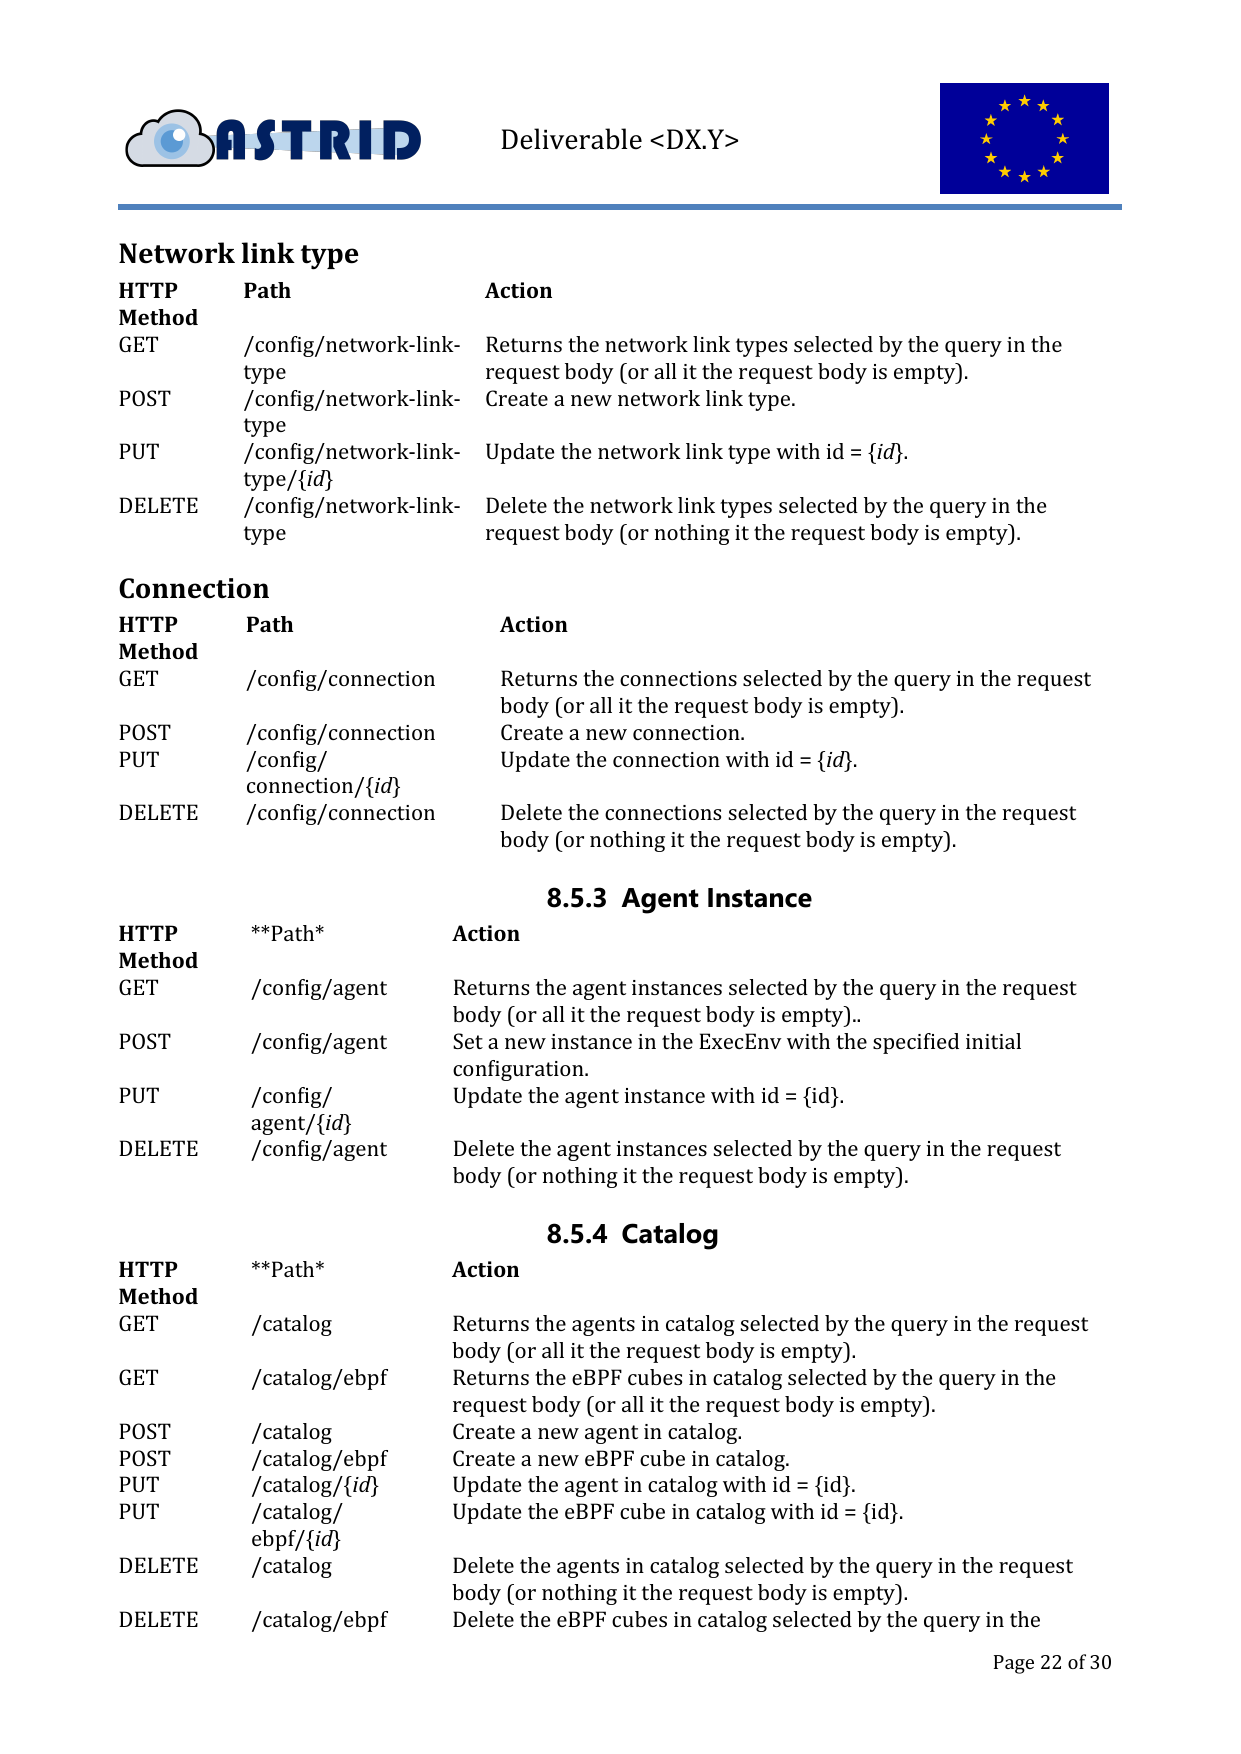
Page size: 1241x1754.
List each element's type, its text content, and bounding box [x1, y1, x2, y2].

table_header Action [441, 1256, 1111, 1310]
table_cell /catalog/{id} [240, 1471, 441, 1498]
table_cell Update the eBPF cube in catalog with id = {id}. [441, 1498, 1111, 1552]
table_cell Returns the agents in catalog selected by the query in the request body (or all it the request body is empty). [441, 1310, 1111, 1363]
table_cell Update the agent instance with id = {id}. [441, 1081, 1111, 1135]
table_cell /config/connection/{id} [234, 745, 489, 799]
table_header Action [474, 277, 1111, 330]
table_cell /config/connection [234, 665, 489, 718]
table_header **Path* [239, 920, 441, 974]
table_cell GET [107, 974, 239, 1027]
table_cell Returns the agent instances selected by the query in the request body (or all it the request body is empty).. [441, 974, 1111, 1027]
table_cell /catalog/ebpf [240, 1605, 441, 1632]
table_cell Delete the network link types selected by the query in the request body (or nothing it the request body is empty). [474, 492, 1111, 545]
subtitle Agent Instance [546, 878, 1122, 914]
table_cell /config/network-link-type [232, 384, 473, 438]
table_header Action [441, 920, 1111, 974]
table_cell POST [107, 1444, 239, 1471]
table_cell Update the agent in catalog with id = {id}. [441, 1471, 1111, 1498]
table_cell DELETE [107, 1552, 239, 1605]
table_cell /catalog/ebpf [240, 1364, 441, 1417]
table_cell /catalog/ebpf/{id} [240, 1498, 441, 1552]
table_cell DELETE [107, 1605, 239, 1632]
picture [125, 106, 423, 171]
table_cell Delete the eBPF cubes in catalog selected by the query in the request body (or nothing it the request body is empty). [441, 1605, 1111, 1632]
table_cell POST [107, 1028, 239, 1081]
table_cell /config/agent [239, 974, 441, 1027]
picture [940, 83, 1109, 194]
table_header Path [234, 611, 489, 664]
table_cell /config/network-link-type [232, 330, 473, 384]
table_cell Update the connection with id = {id}. [489, 745, 1111, 799]
subtitle Network link type [118, 236, 1122, 270]
table_cell POST [107, 1417, 239, 1444]
table_cell Create a new eBPF cube in catalog. [441, 1444, 1111, 1471]
table_cell DELETE [107, 492, 232, 545]
table_cell /catalog [240, 1417, 441, 1444]
table_cell Set a new instance in the ExecEnv with the specified initial configuration. [441, 1028, 1111, 1081]
table_cell GET [107, 1364, 239, 1417]
table_cell /catalog/ebpf [240, 1444, 441, 1471]
table_cell PUT [107, 1471, 239, 1498]
table_header HTTP Method [107, 920, 239, 974]
table_cell POST [107, 718, 234, 745]
table_cell Delete the agents in catalog selected by the query in the request body (or nothing it the request body is empty). [441, 1552, 1111, 1605]
table_header HTTP Method [107, 611, 234, 664]
table_cell /config/agent/{id} [239, 1081, 441, 1135]
table_cell Returns the connections selected by the query in the request body (or all it the request body is empty). [489, 665, 1111, 718]
table_cell PUT [107, 1498, 239, 1552]
table_header HTTP Method [107, 277, 232, 330]
subtitle Connection [118, 570, 1122, 604]
table_cell /config/connection [234, 799, 489, 853]
table_cell GET [107, 665, 234, 718]
table_cell /config/connection [234, 718, 489, 745]
table_header **Path* [240, 1256, 441, 1310]
table_cell Create a new agent in catalog. [441, 1417, 1111, 1444]
table_cell PUT [107, 745, 234, 799]
table_header Path [232, 277, 473, 330]
table_cell POST [107, 384, 232, 438]
subtitle Catalog [546, 1214, 1122, 1250]
table_header HTTP Method [107, 1256, 239, 1310]
table_cell DELETE [107, 799, 234, 853]
table_cell Returns the network link types selected by the query in the request body (or all it the request body is empty). [474, 330, 1111, 384]
table_cell Delete the connections selected by the query in the request body (or nothing it the request body is empty). [489, 799, 1111, 853]
table_cell Returns the eBPF cubes in catalog selected by the query in the request body (or all it the request body is empty). [441, 1364, 1111, 1417]
table_cell Update the network link type with id = {id}. [474, 438, 1111, 492]
table_cell GET [107, 1310, 239, 1363]
table_cell Create a new connection. [489, 718, 1111, 745]
table_cell Create a new network link type. [474, 384, 1111, 438]
table_cell /config/network-link-type/{id} [232, 438, 473, 492]
table_cell GET [107, 330, 232, 384]
table_cell PUT [107, 438, 232, 492]
table_cell /config/agent [239, 1028, 441, 1081]
table_cell /catalog [240, 1310, 441, 1363]
table_cell DELETE [107, 1135, 239, 1189]
table_cell PUT [107, 1081, 239, 1135]
table_cell /catalog [240, 1552, 441, 1605]
table_header Action [489, 611, 1111, 664]
table_cell /config/agent [239, 1135, 441, 1189]
table_cell Delete the agent instances selected by the query in the request body (or nothing it the request body is empty). [441, 1135, 1111, 1189]
table_cell /config/network-link-type [232, 492, 473, 545]
